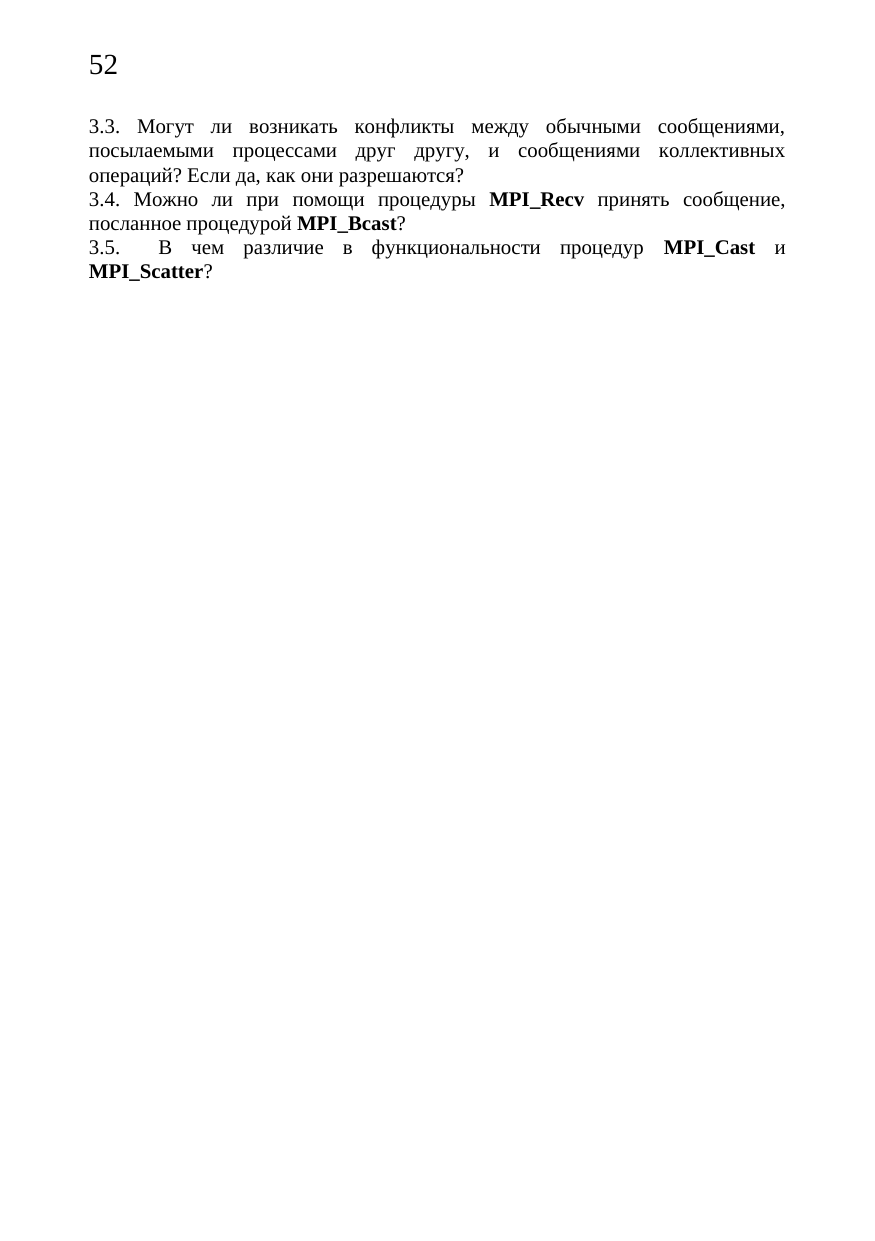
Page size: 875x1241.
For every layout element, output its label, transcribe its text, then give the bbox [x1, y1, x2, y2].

list 3.4. Можно ли при помощи процедуры MPI_Recv принять сообщение, посланное процедурой MPI_Bcast? [89, 187, 785, 235]
list 3.3. Могут ли возникать конфликты между обычными сообщениями, посылаемыми процессами друг другу, и сообщениями коллективных операций? Если да, как они разрешаются? [89, 114, 785, 187]
list 3.5. В чем различие в функциональности процедур MPI_Cast и MPI_Scatter? [89, 235, 785, 283]
